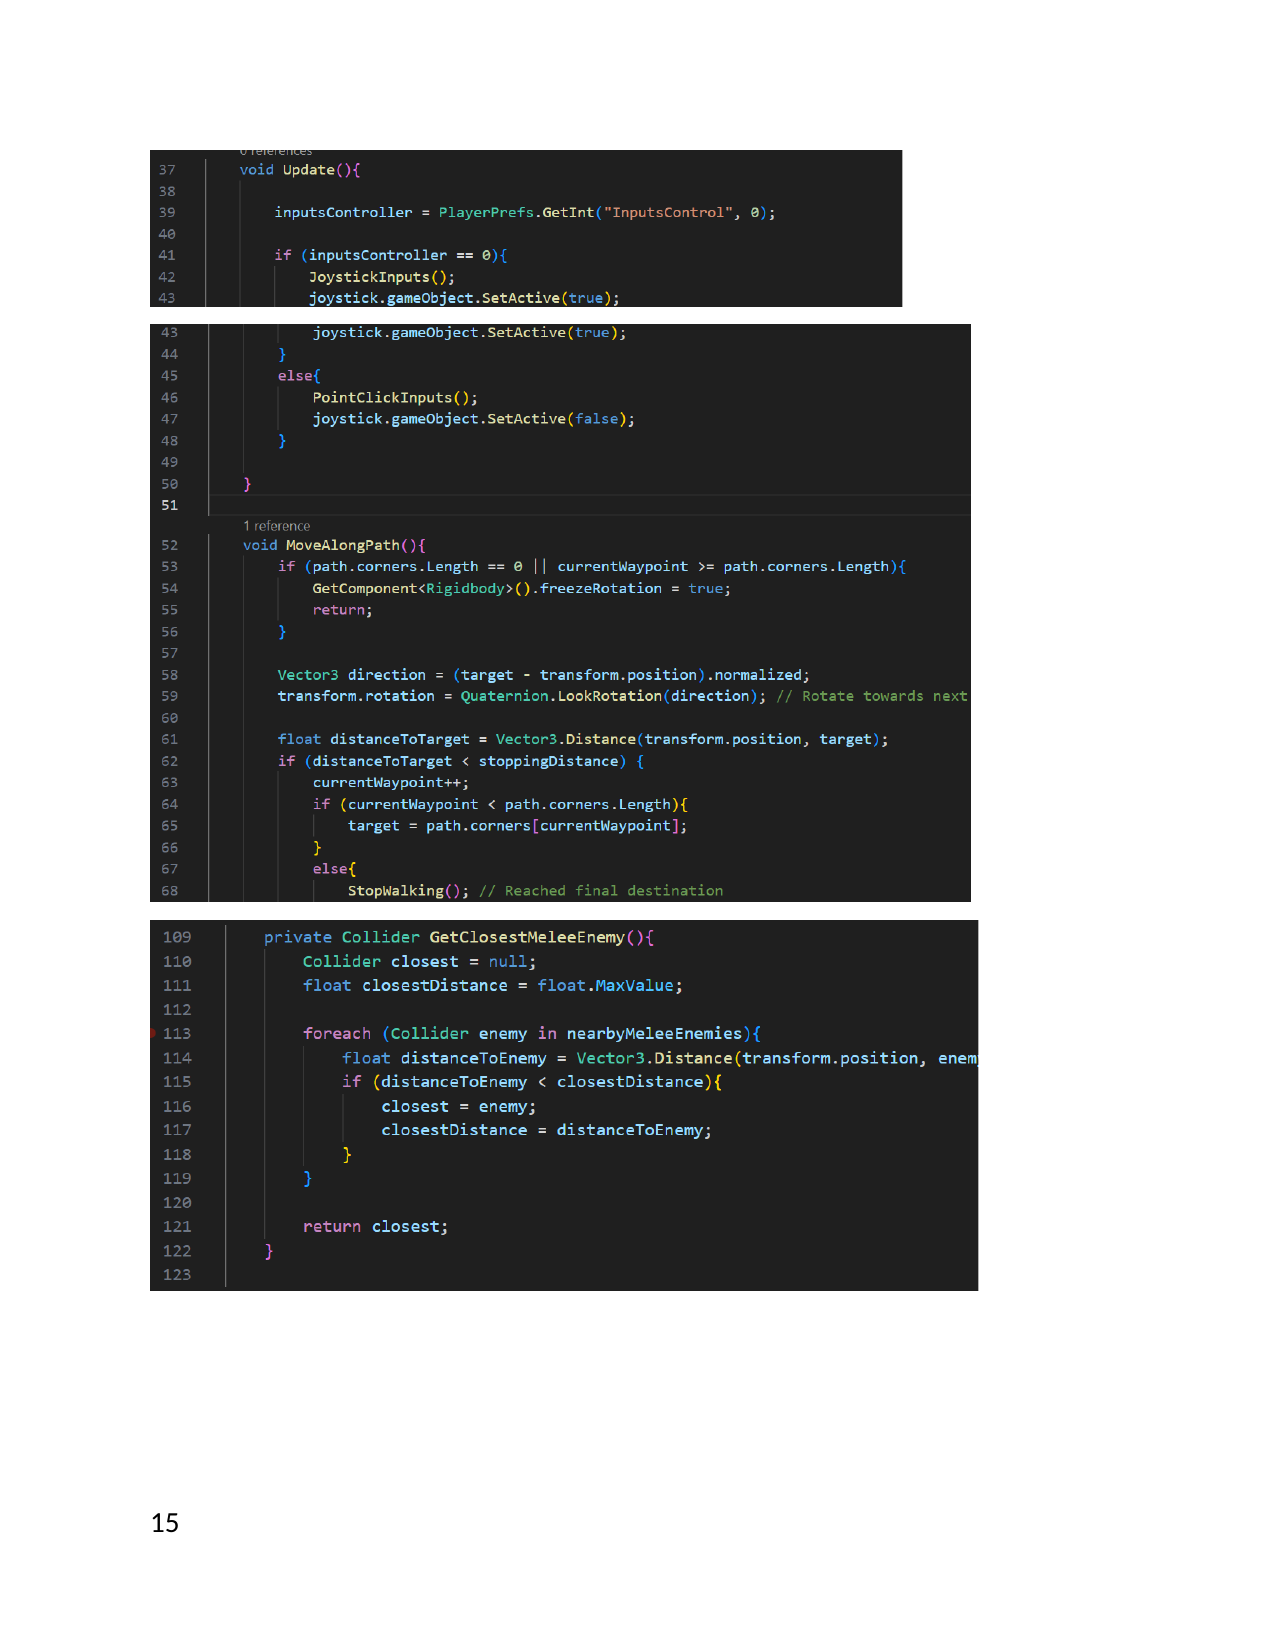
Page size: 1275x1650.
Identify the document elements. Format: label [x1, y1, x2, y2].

picture [150, 150, 903, 307]
picture [150, 920, 979, 1291]
picture [150, 324, 971, 902]
